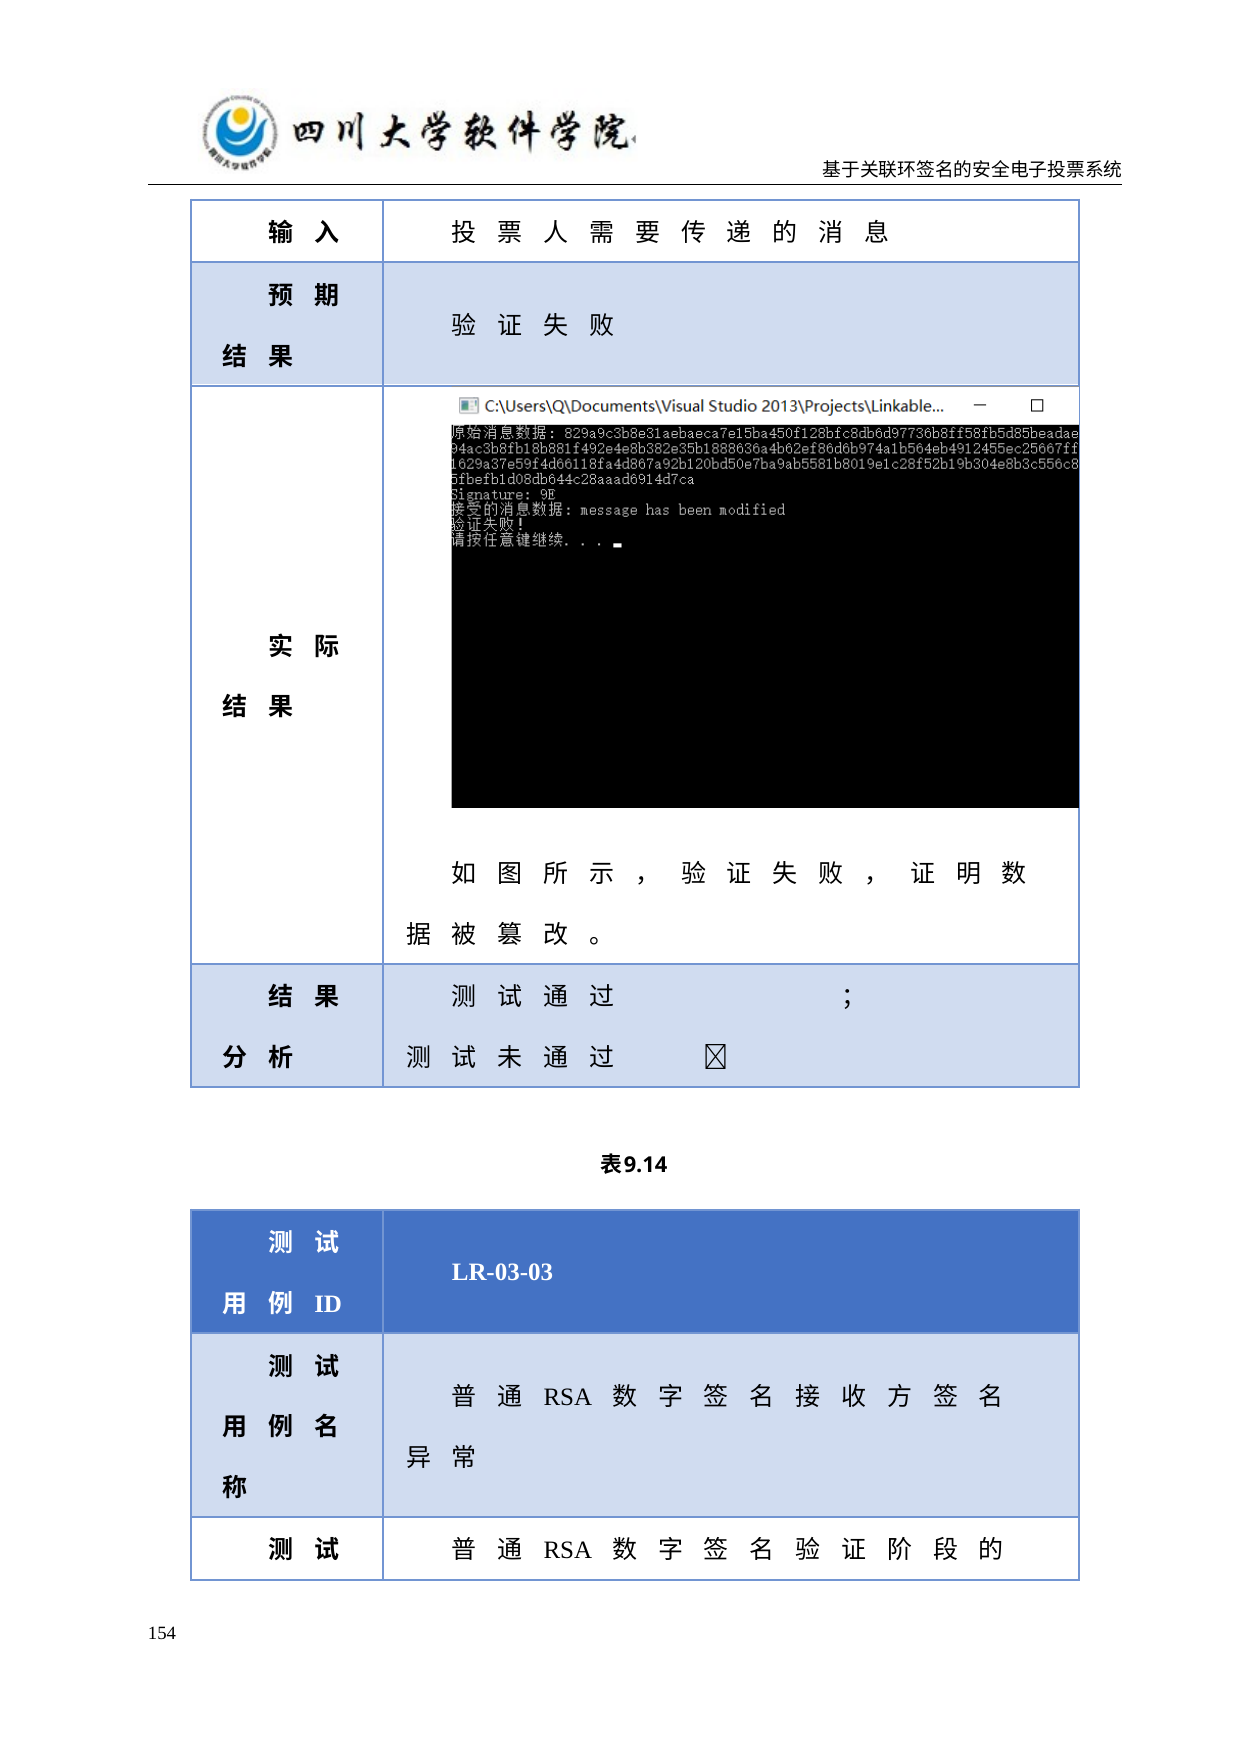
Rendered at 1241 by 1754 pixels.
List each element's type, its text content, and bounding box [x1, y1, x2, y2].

table_cell 如图所示，验证失败，证明数据被篡改。 [384, 387, 1078, 963]
picture [197, 88, 639, 177]
table_cell 验证失败 [384, 263, 1078, 384]
table_cell 预期结果 [192, 263, 382, 384]
table_cell 普通RSA数字签名接收方签名异常 [384, 1334, 1078, 1516]
table_cell 实际结果 [192, 387, 382, 963]
table_cell 测试用例说明 [192, 1518, 382, 1578]
table_cell 测试通过 ； 测试未通过 [384, 965, 1078, 1086]
table_cell 测试用例名称 [192, 1334, 382, 1516]
table_cell 投票人需要传递的消息 [384, 201, 1078, 261]
picture [451, 386, 1079, 808]
text 表9.14 [154, 1133, 1116, 1193]
table_header 测试用例ID [192, 1211, 382, 1332]
table_cell 普通RSA数字签名验证阶段的签名发生错误 [384, 1518, 1078, 1578]
table_cell 输入 [192, 201, 382, 261]
table_cell 结果分析 [192, 965, 382, 1086]
table_header LR-03-03 [384, 1211, 1078, 1332]
